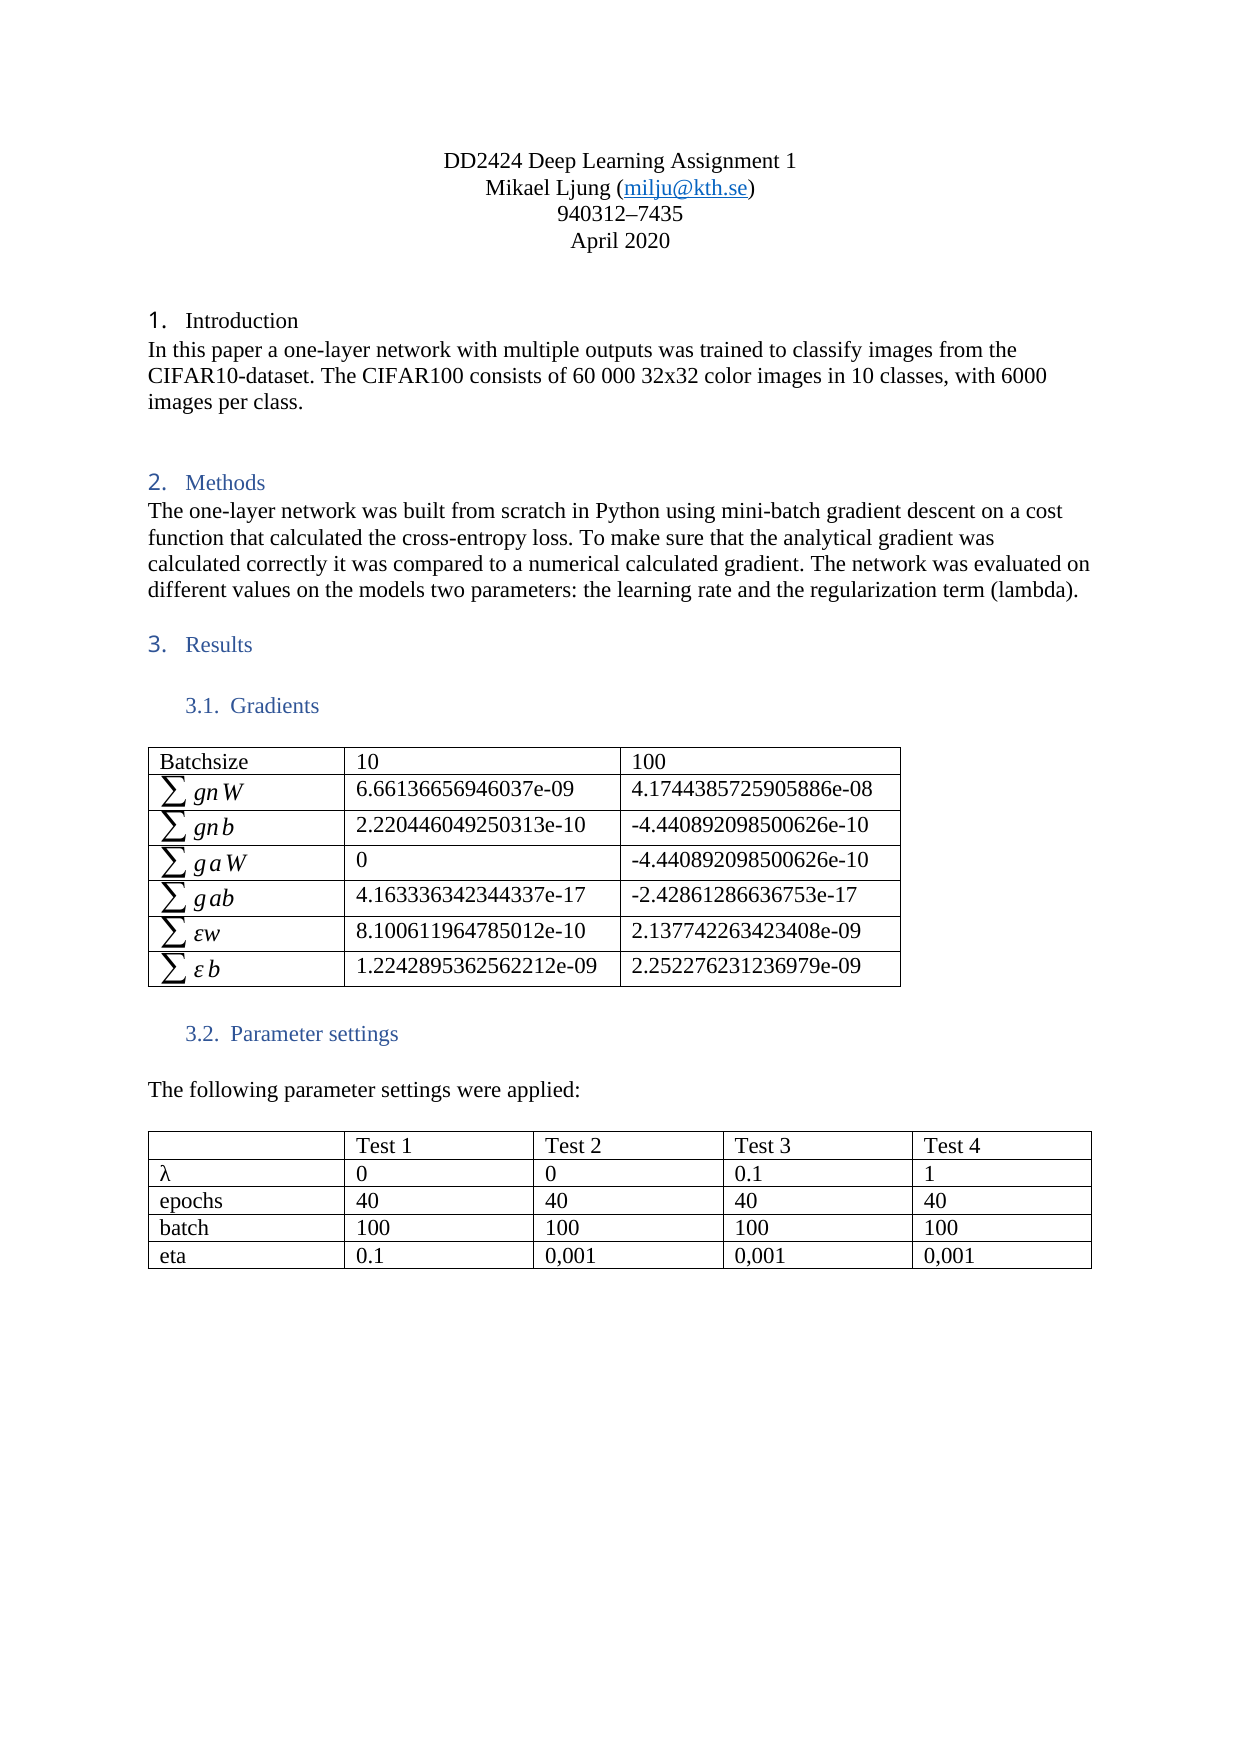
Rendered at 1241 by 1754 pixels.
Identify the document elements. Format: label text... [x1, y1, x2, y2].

table_cell 2.252276231236979e-09 [621, 952, 900, 986]
text The following parameter settings were applied: [148, 1076, 1093, 1102]
table_header 100 [621, 748, 900, 774]
table_cell 40 [724, 1187, 912, 1213]
table_cell 6.66136656946037e-09 [345, 775, 620, 810]
table_cell 100 [534, 1215, 723, 1241]
table_cell [149, 775, 344, 810]
table_cell 2.137742263423408e-09 [621, 917, 900, 951]
table_header Batchsize [149, 748, 344, 774]
table_cell [149, 917, 344, 951]
table_header [149, 1132, 344, 1159]
table_cell epochs [149, 1187, 344, 1213]
table_cell 100 [913, 1215, 1091, 1241]
table_cell [149, 952, 344, 986]
text The one-layer network was built from scratch in Python using mini-batch gradient descent on a cost function that calculated the cross-entropy loss. To make sure that the analytical gradient was calculated correctly it was compared to a numerical calculated gradient. The network was evaluated on different values on the models two parameters: the learning rate and the regularization term (lambda). [148, 497, 1093, 603]
text In this paper a one-layer network with multiple outputs was trained to classify images from the CIFAR10-dataset. The CIFAR100 consists of 60 000 32x32 color images in 10 classes, with 6000 images per class. [148, 336, 1093, 415]
table_header Test 4 [913, 1132, 1091, 1159]
table_cell -4.440892098500626e-10 [621, 811, 900, 845]
subtitle Methods [148, 466, 1093, 497]
table_cell λ [149, 1160, 344, 1186]
table_cell 1.2242895362562212e-09 [345, 952, 620, 986]
table_cell 0.1 [724, 1160, 912, 1186]
table_cell 4.1744385725905886e-08 [621, 775, 900, 810]
table_cell 1 [913, 1160, 1091, 1186]
table_cell batch [149, 1215, 344, 1241]
table_cell [149, 811, 344, 845]
table_cell [149, 846, 344, 880]
table_cell 0,001 [534, 1242, 723, 1268]
table_cell [149, 881, 344, 916]
text 940312–7435 [148, 200, 1093, 227]
table_cell 0 [534, 1160, 723, 1186]
table_cell 100 [724, 1215, 912, 1241]
table_cell 40 [534, 1187, 723, 1213]
table_cell -4.440892098500626e-10 [621, 846, 900, 880]
table_header Test 3 [724, 1132, 912, 1159]
subtitle Parameter settings [185, 1020, 1093, 1047]
table_cell 4.163336342344337e-17 [345, 881, 620, 916]
table_header Test 2 [534, 1132, 723, 1159]
table_cell 100 [345, 1215, 533, 1241]
table_cell 0.1 [345, 1242, 533, 1268]
table_cell 8.100611964785012e-10 [345, 917, 620, 951]
table_cell 40 [345, 1187, 533, 1213]
table_cell 0,001 [724, 1242, 912, 1268]
table_cell -2.42861286636753e-17 [621, 881, 900, 916]
table_cell 0 [345, 1160, 533, 1186]
table_cell eta [149, 1242, 344, 1268]
table_cell 40 [913, 1187, 1091, 1213]
text Mikael Ljung (milju@kth.se) [148, 174, 1093, 200]
table_cell 0,001 [913, 1242, 1091, 1268]
subtitle Results [148, 628, 1093, 659]
subtitle Gradients [185, 692, 1093, 718]
table_cell 0 [345, 846, 620, 880]
table_header Test 1 [345, 1132, 533, 1159]
table_header 10 [345, 748, 620, 774]
text April 2020 [148, 227, 1093, 253]
text DD2424 Deep Learning Assignment 1 [148, 148, 1093, 174]
table_cell 2.220446049250313e-10 [345, 811, 620, 845]
subtitle Introduction [148, 304, 1093, 336]
